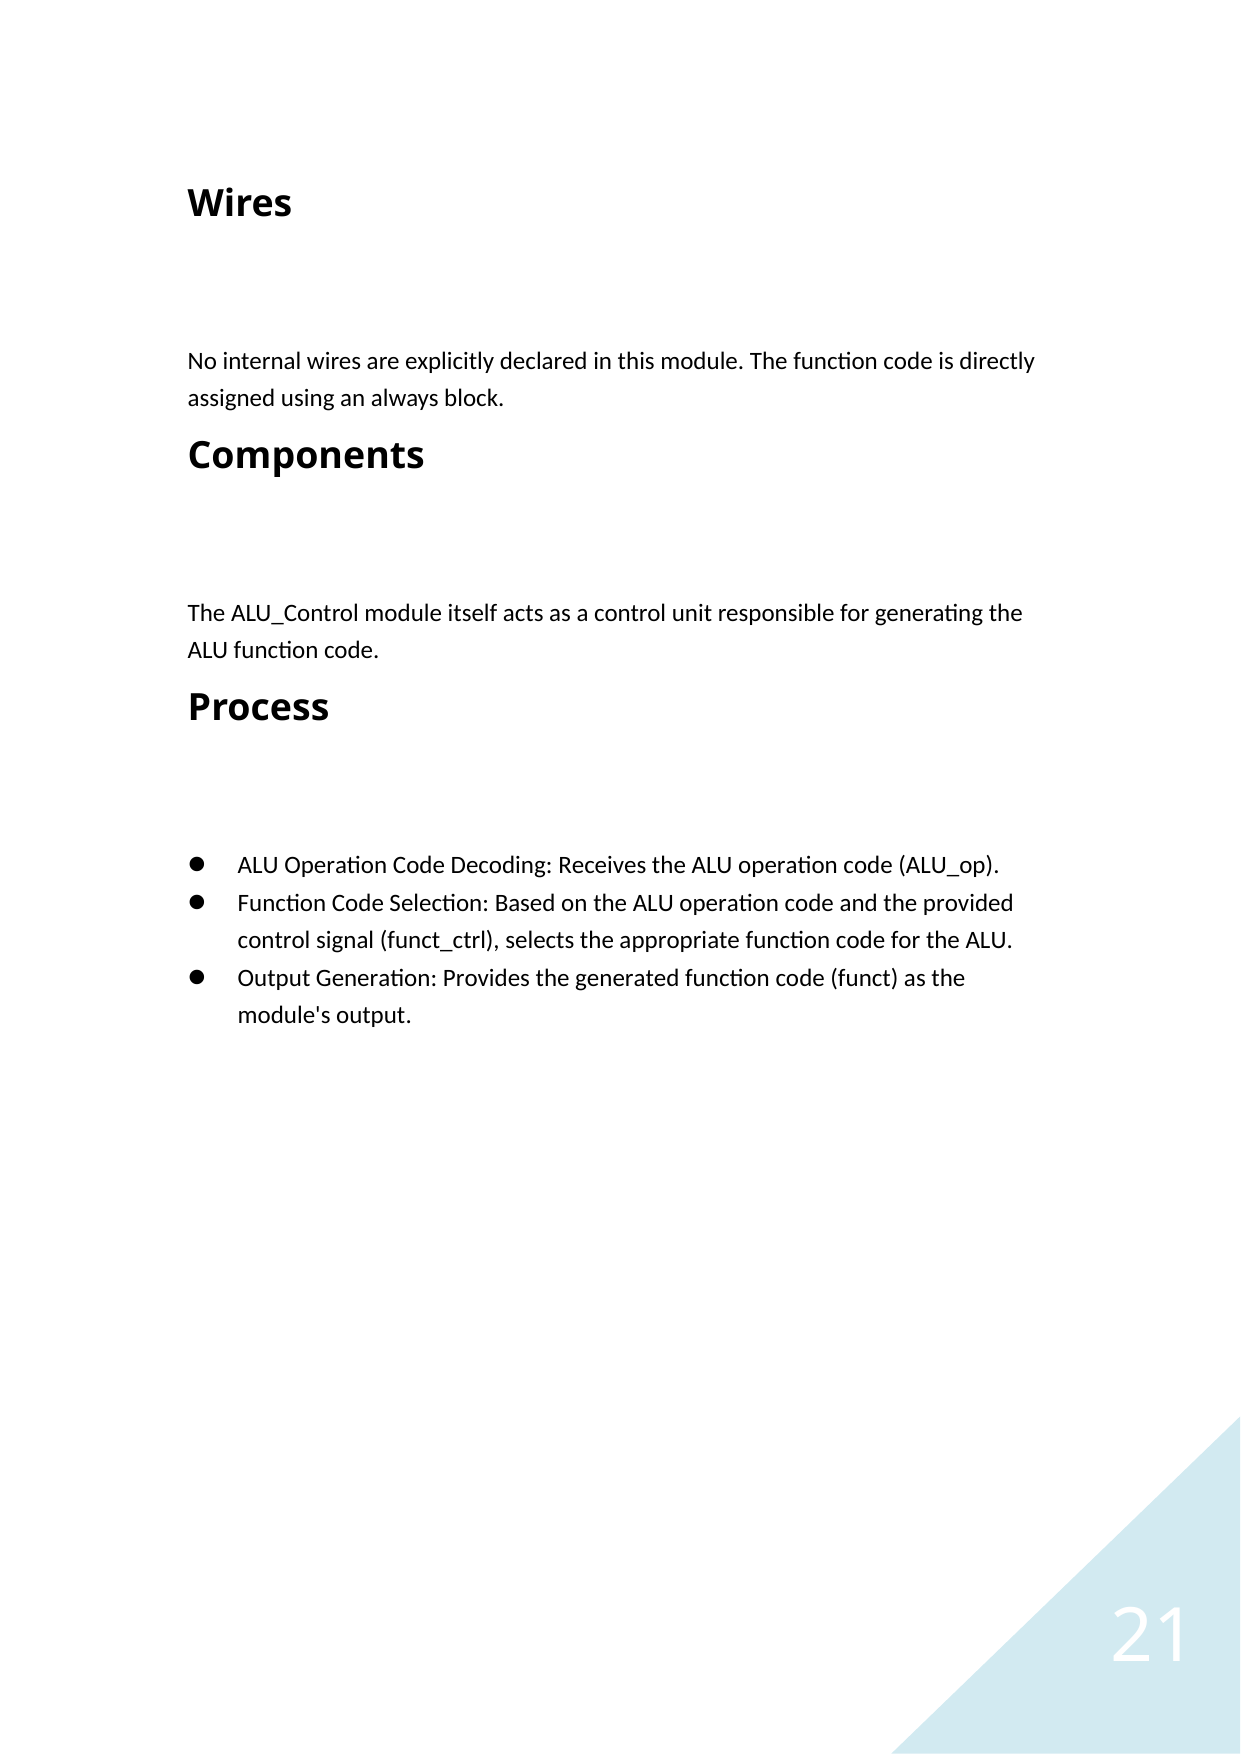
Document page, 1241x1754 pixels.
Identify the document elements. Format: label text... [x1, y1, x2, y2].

text No internal wires are explicitly declared in this module. The function code is directly assigned using an always block. [187, 342, 1053, 417]
subtitle Components [187, 417, 1053, 492]
text The ALU_Control module itself acts as a control unit responsible for generating the ALU function code. [187, 594, 1053, 669]
subtitle Process [187, 669, 1053, 744]
list ALU Operation Code Decoding: Receives the ALU operation code (ALU_op). [187, 846, 1053, 883]
subtitle Wires [187, 164, 1053, 239]
list Output Generation: Provides the generated function code (funct) as the module's output. [187, 958, 1053, 1033]
list Function Code Selection: Based on the ALU operation code and the provided control signal (funct_ctrl), selects the appropriate function code for the ALU. [187, 883, 1053, 958]
